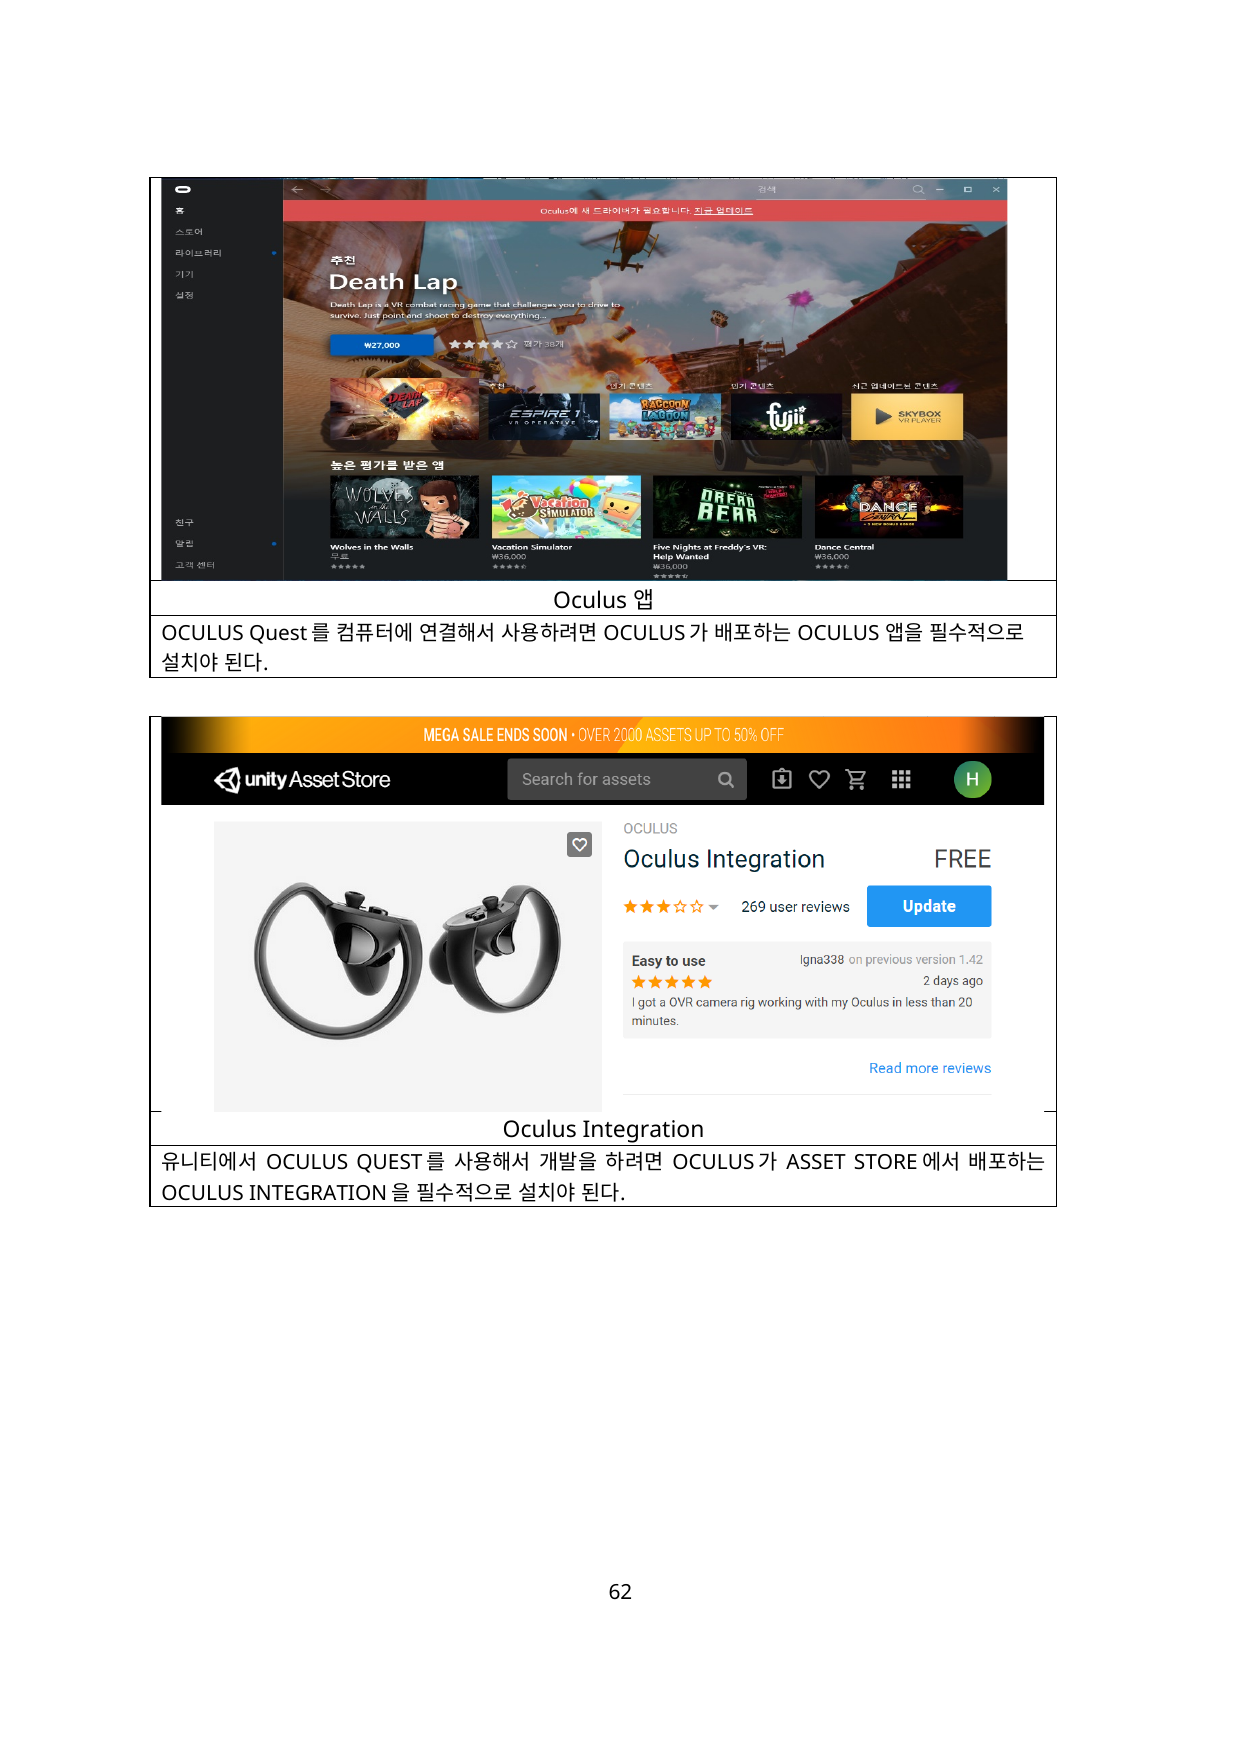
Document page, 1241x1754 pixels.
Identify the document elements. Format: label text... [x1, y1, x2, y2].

table_header [151, 717, 161, 1111]
picture [161, 178, 1008, 581]
table_cell 유니티에서 OCULUS QUEST를 사용해서 개발을 하려면 OCULUS가 ASSET STORE에서 배포하는 OCULUS INTEGRATION을 필수적으로 설치야 된다. [151, 1146, 1056, 1206]
table_header [1045, 717, 1056, 1111]
table_header [1008, 178, 1056, 580]
table_cell Oculus 앱 [151, 581, 1056, 615]
picture [161, 716, 1045, 1112]
table_cell Oculus Integration [151, 1112, 1056, 1144]
table_cell OCULUS Quest를 컴퓨터에 연결해서 사용하려면 OCULUS가 배포하는 OCULUS 앱을 필수적으로 설치야 된다. [151, 616, 1056, 677]
table_header [151, 178, 161, 580]
